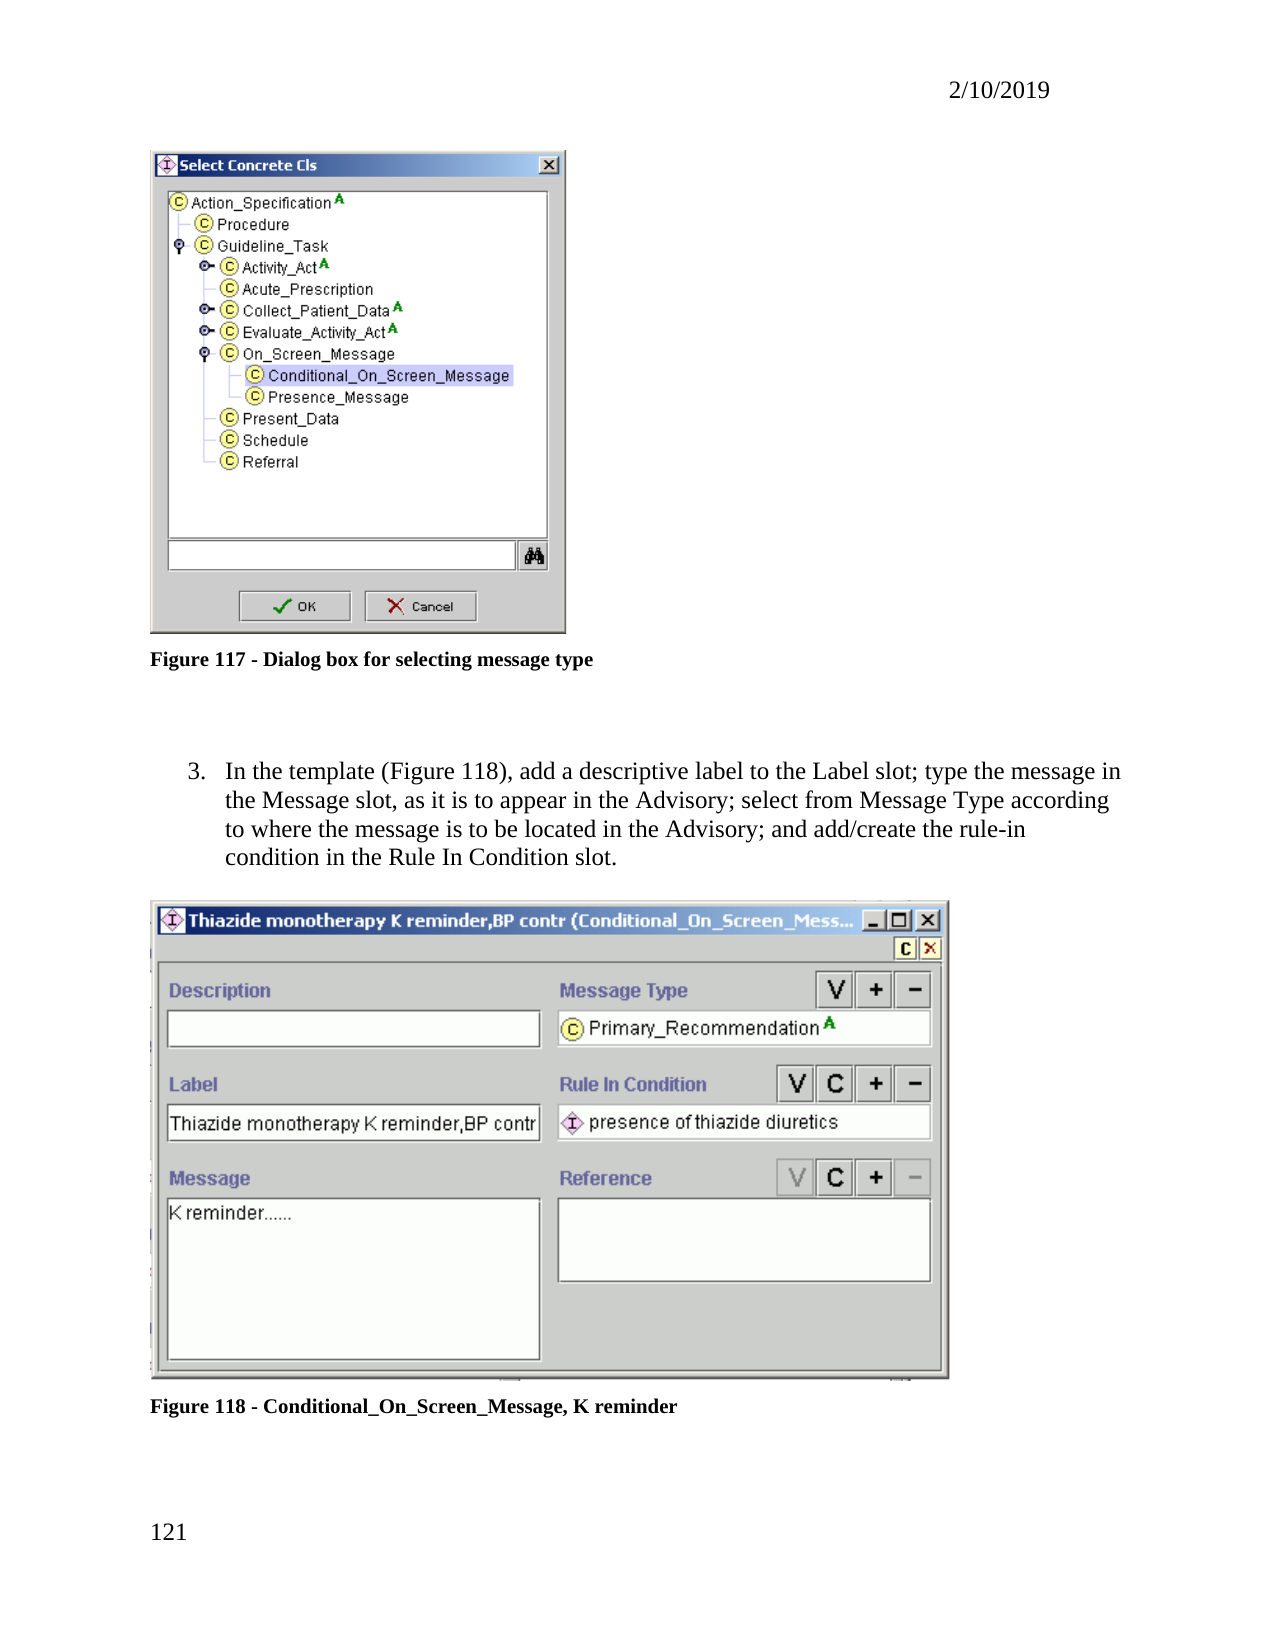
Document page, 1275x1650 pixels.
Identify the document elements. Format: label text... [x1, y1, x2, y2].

picture [150, 900, 950, 1381]
text Figure 118 - Conditional_On_Screen_Message, K reminder [150, 1393, 1125, 1418]
list In the template (Figure 118), add a descriptive label to the Label slot; type the message in the Message slot, as it is to appear in the Advisory; select from Message Type according to where the message is to be located in the Advisory; and add/create the rule-in condition in the Rule In Condition slot. [187, 756, 1125, 871]
text Figure 117 - Dialog box for selecting message type [150, 646, 1125, 671]
picture [150, 150, 567, 634]
